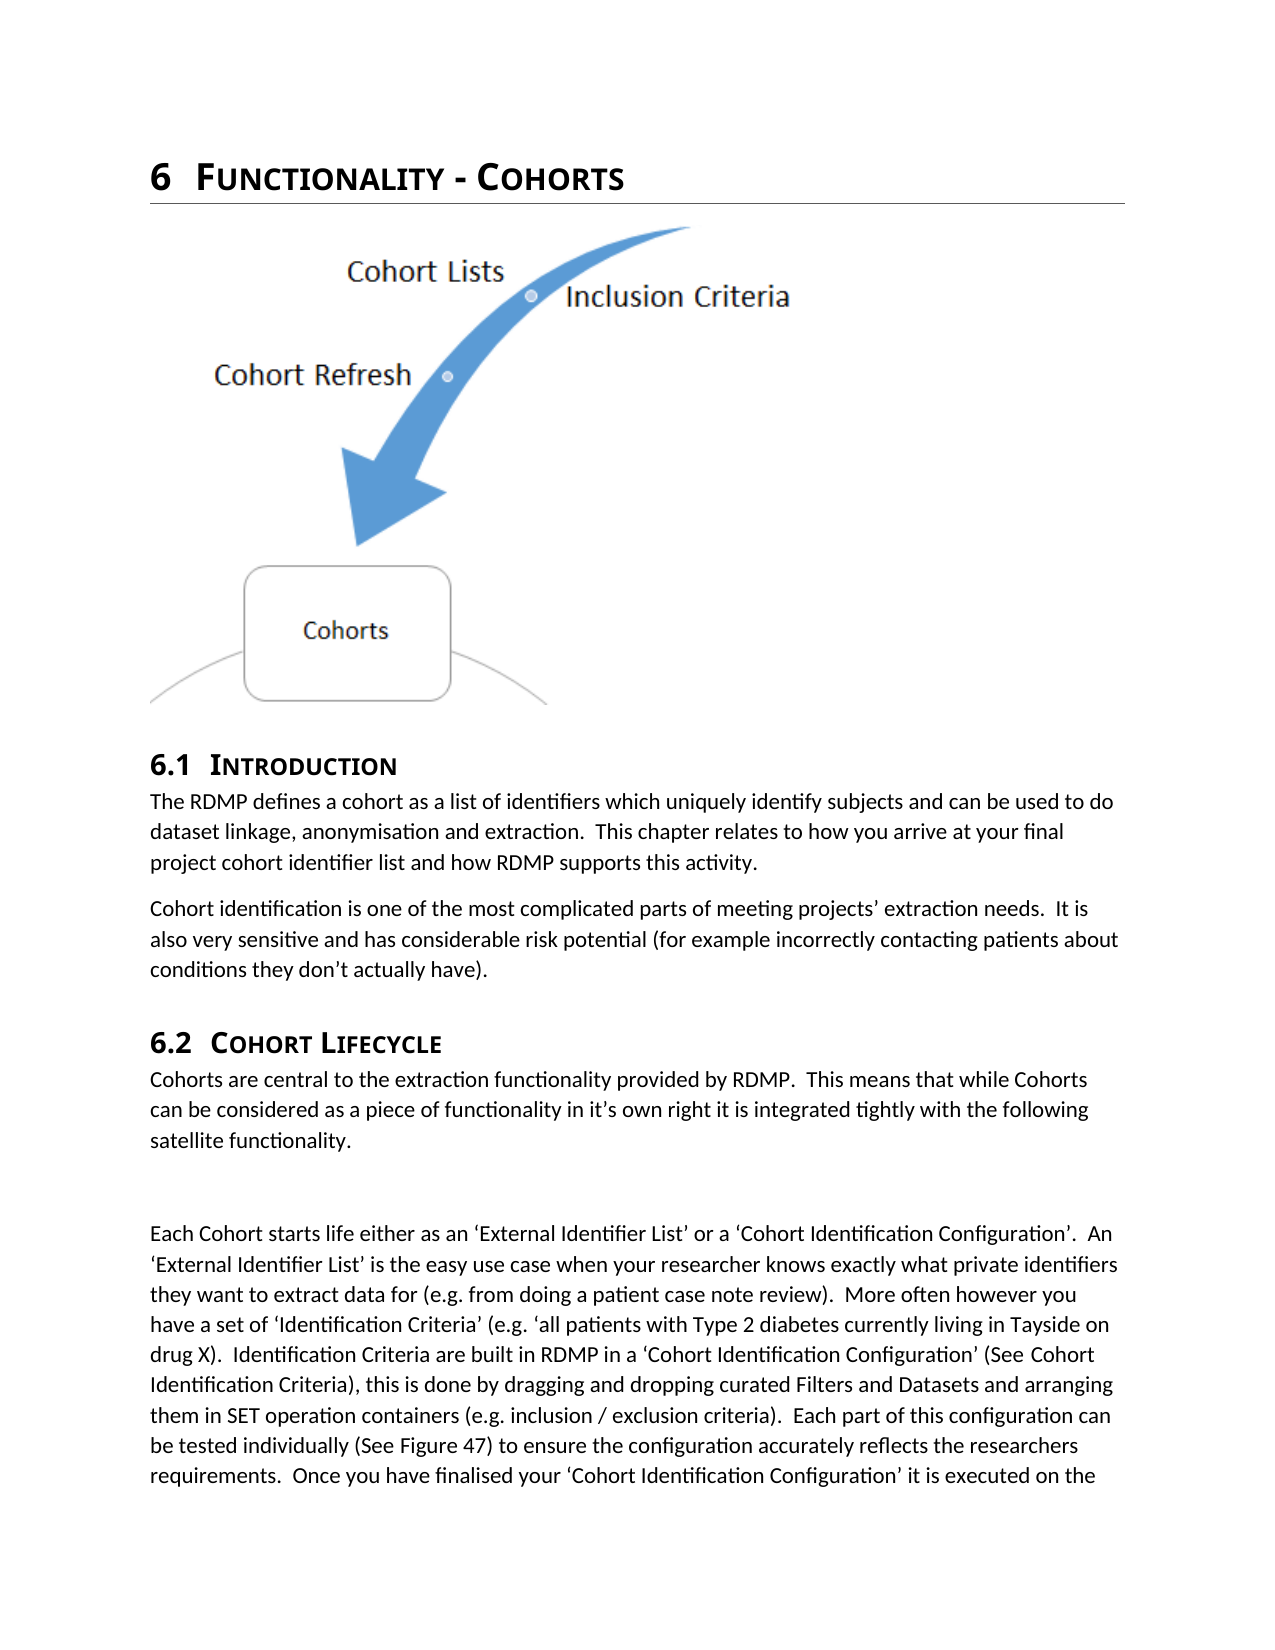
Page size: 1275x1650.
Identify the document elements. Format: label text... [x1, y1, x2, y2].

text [150, 1219, 1125, 1489]
text Cohort identification is one of the most complicated parts of meeting projects’ extraction needs. It is also very sensitive and has considerable risk potential (for example incorrectly contacting patients about conditions they don’t actually have). [150, 894, 1125, 983]
text Cohorts are central to the extraction functionality provided by RDMP. This means that while Cohorts can be considered as a piece of functionality in it’s own right it is integrated tightly with the following satellite functionality. [150, 1065, 1125, 1154]
text The RDMP defines a cohort as a list of identifiers which uniquely identify subjects and can be used to do dataset linkage, anonymisation and extraction. This chapter relates to how you arrive at your final project cohort identifier list and how RDMP supports this activity. [150, 787, 1125, 876]
subtitle Introduction [150, 744, 1125, 784]
subtitle Cohort Lifecycle [150, 1023, 1125, 1062]
subtitle Functionality - Cohorts [150, 150, 1125, 203]
picture [150, 225, 805, 705]
